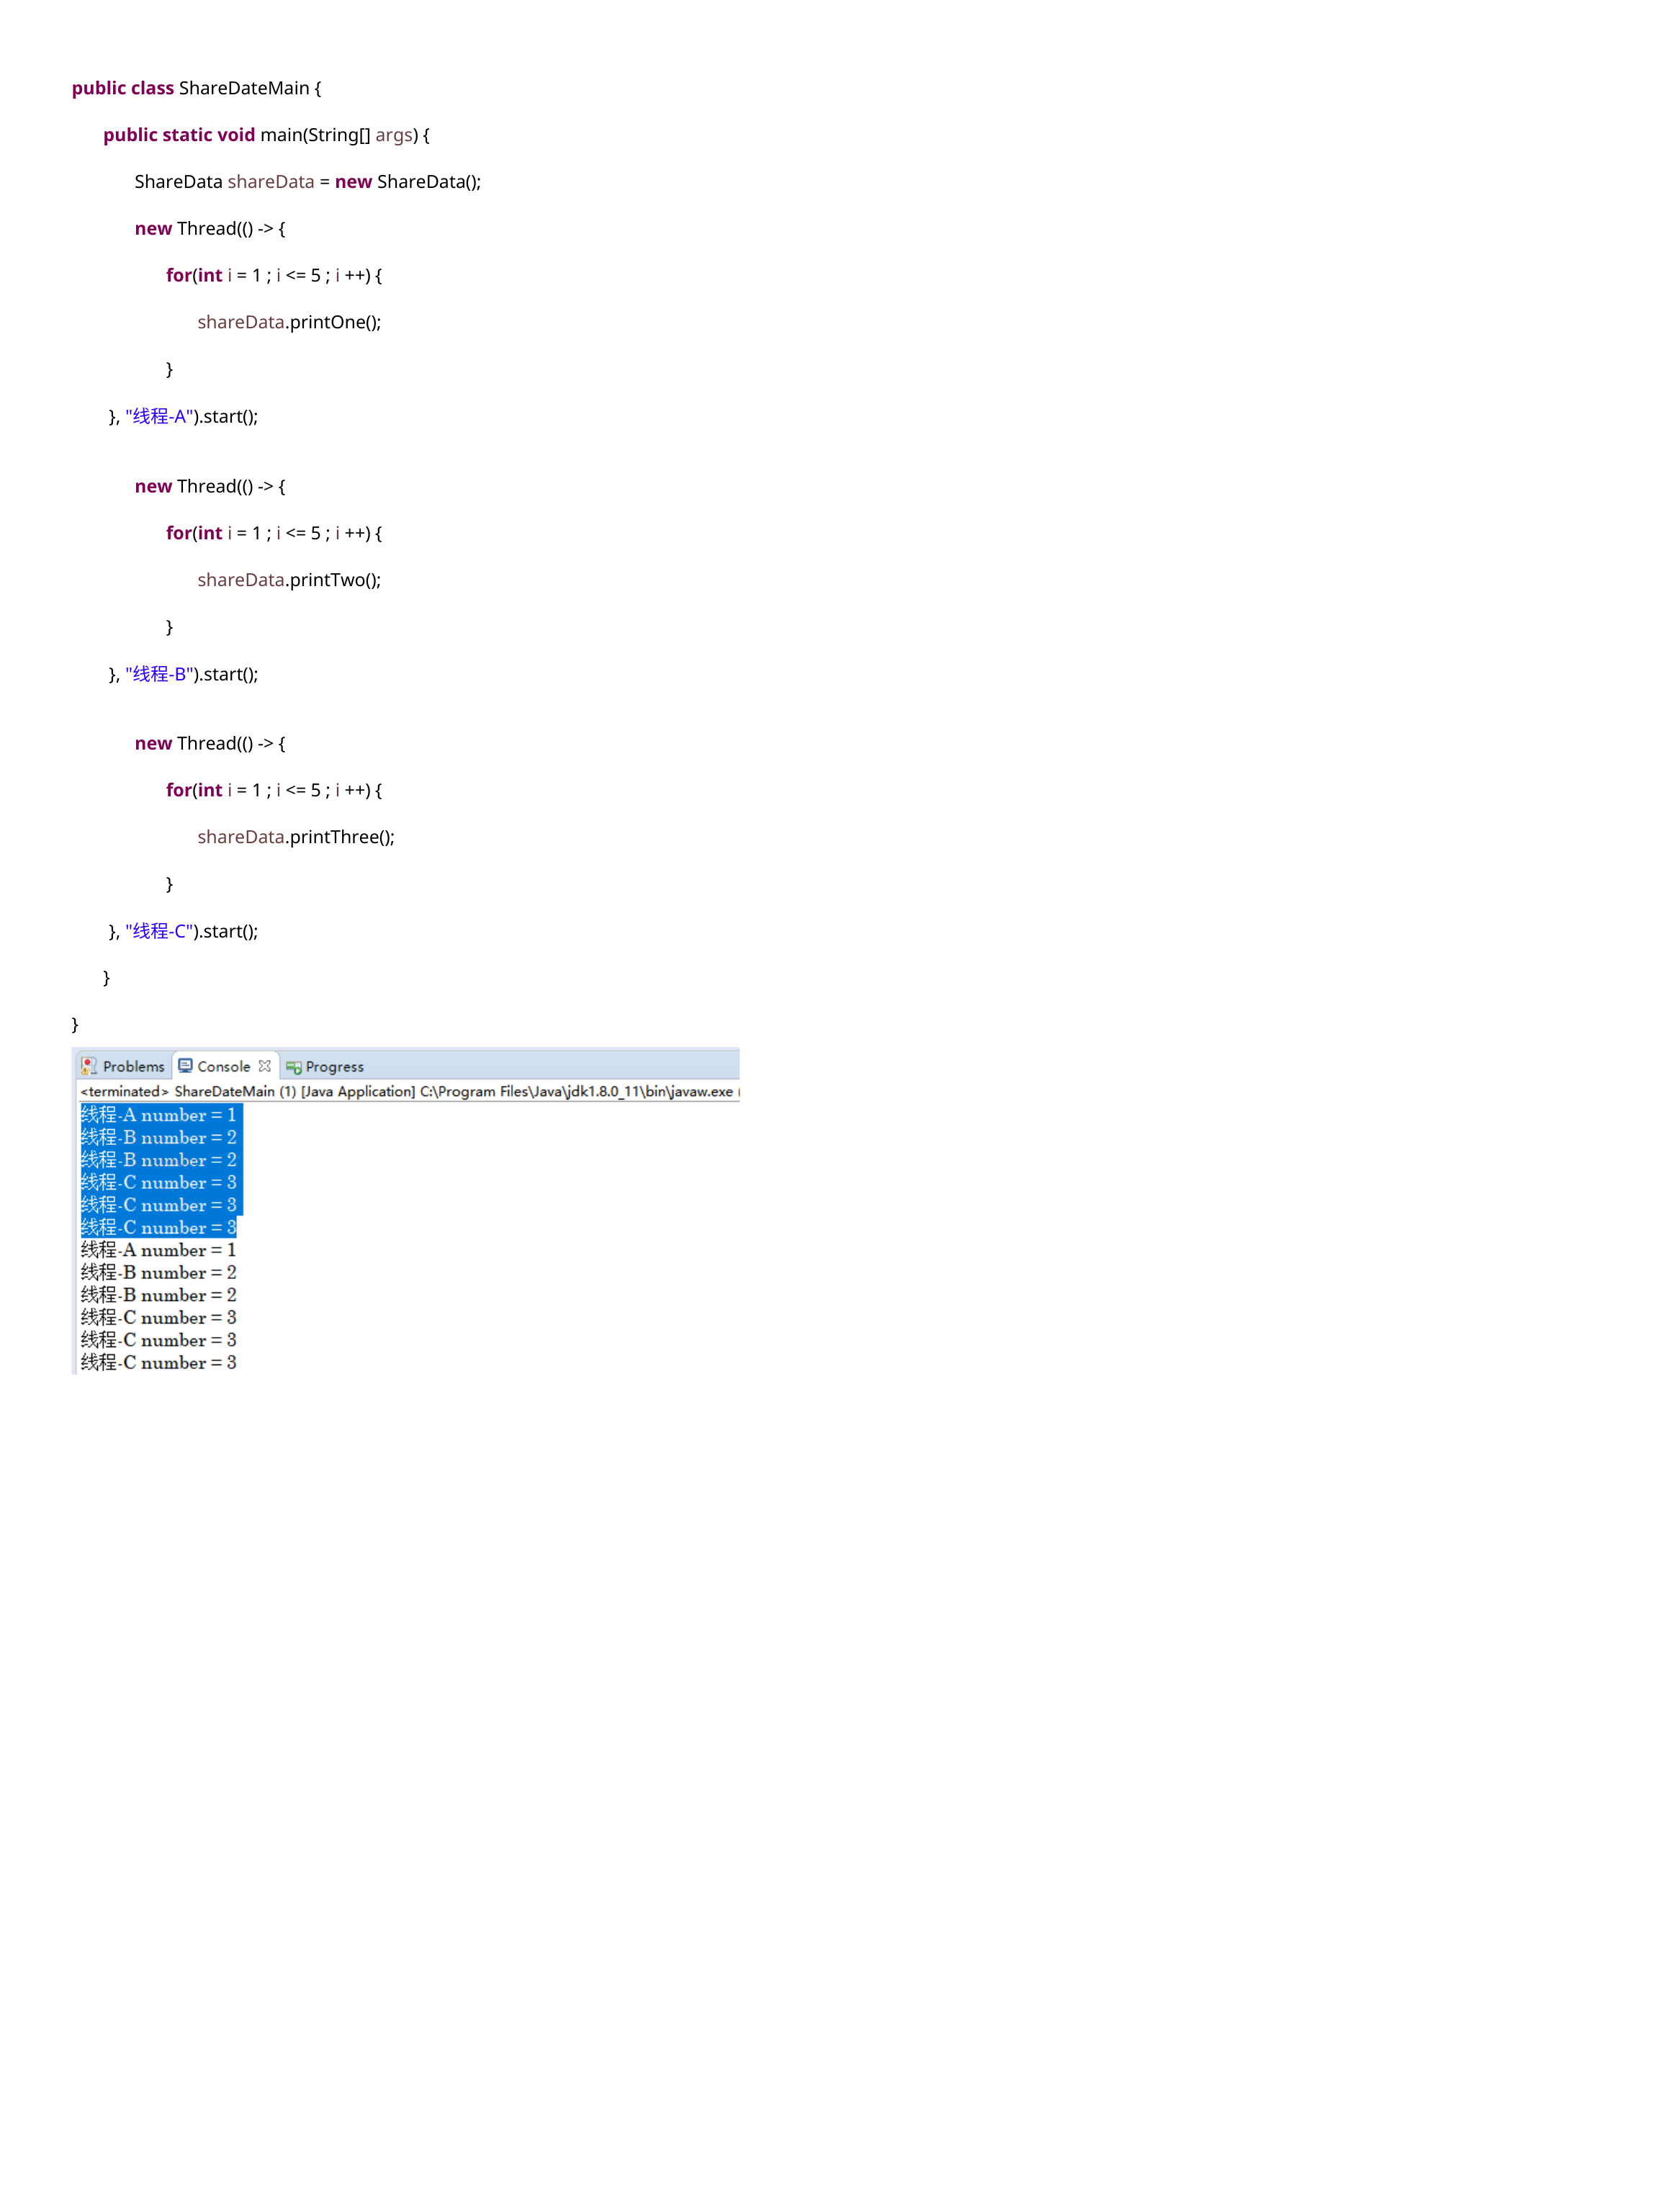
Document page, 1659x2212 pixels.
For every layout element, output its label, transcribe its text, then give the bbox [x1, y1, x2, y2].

text for(int i = 1 ; i <= 5 ; i ++) { [71, 509, 1604, 556]
text shareData.printThree(); [71, 813, 1604, 860]
text } [71, 1000, 1604, 1047]
text }, "线程-A").start(); [71, 392, 1604, 439]
text shareData.printOne(); [71, 298, 1604, 345]
text new Thread(() -> { [71, 204, 1604, 251]
text }, "线程-C").start(); [71, 907, 1604, 953]
text public static void main(String[] args) { [71, 111, 1604, 158]
text public class ShareDateMain { [71, 64, 1604, 111]
text } [71, 603, 1604, 649]
text }, "线程-B").start(); [71, 649, 1604, 696]
text for(int i = 1 ; i <= 5 ; i ++) { [71, 251, 1604, 298]
text for(int i = 1 ; i <= 5 ; i ++) { [71, 766, 1604, 813]
text } [71, 345, 1604, 392]
text } [71, 953, 1604, 1000]
text new Thread(() -> { [71, 719, 1604, 766]
text new Thread(() -> { [71, 462, 1604, 509]
picture [71, 1047, 740, 1375]
text } [71, 860, 1604, 907]
text shareData.printTwo(); [71, 556, 1604, 603]
text ShareData shareData = new ShareData(); [71, 158, 1604, 204]
